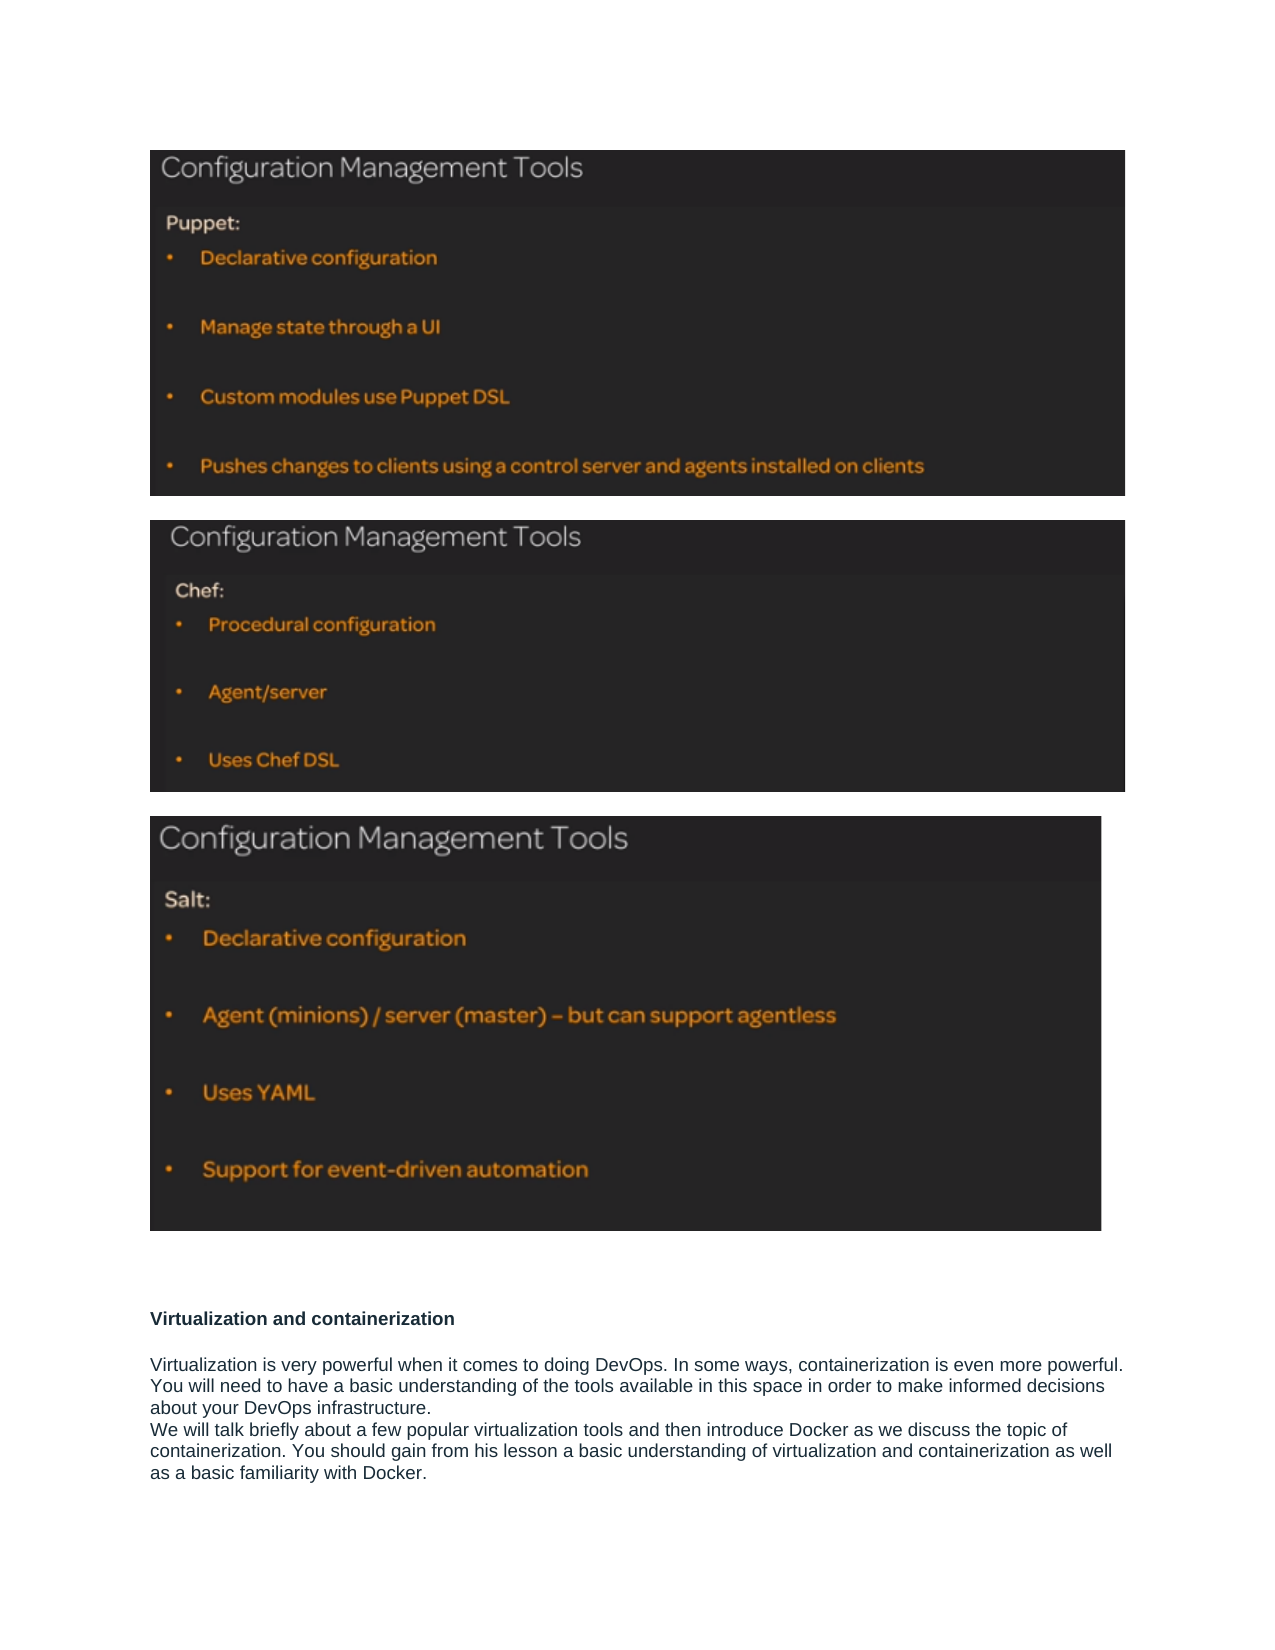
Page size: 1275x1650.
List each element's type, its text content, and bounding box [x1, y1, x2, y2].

picture [150, 150, 1125, 496]
text Virtualization and containerization [150, 1308, 1125, 1330]
text Virtualization is very powerful when it comes to doing DevOps. In some ways, containerization is even more powerful. You will need to have a basic understanding of the tools available in this space in order to make informed decisions about your DevOps infrastructure. [150, 1354, 1125, 1418]
picture [150, 816, 1102, 1231]
text We will talk briefly about a few popular virtualization tools and then introduce Docker as we discuss the topic of containerization. You should gain from his lesson a basic understanding of virtualization and containerization as well as a basic familiarity with Docker. [150, 1418, 1125, 1483]
picture [150, 520, 1125, 792]
